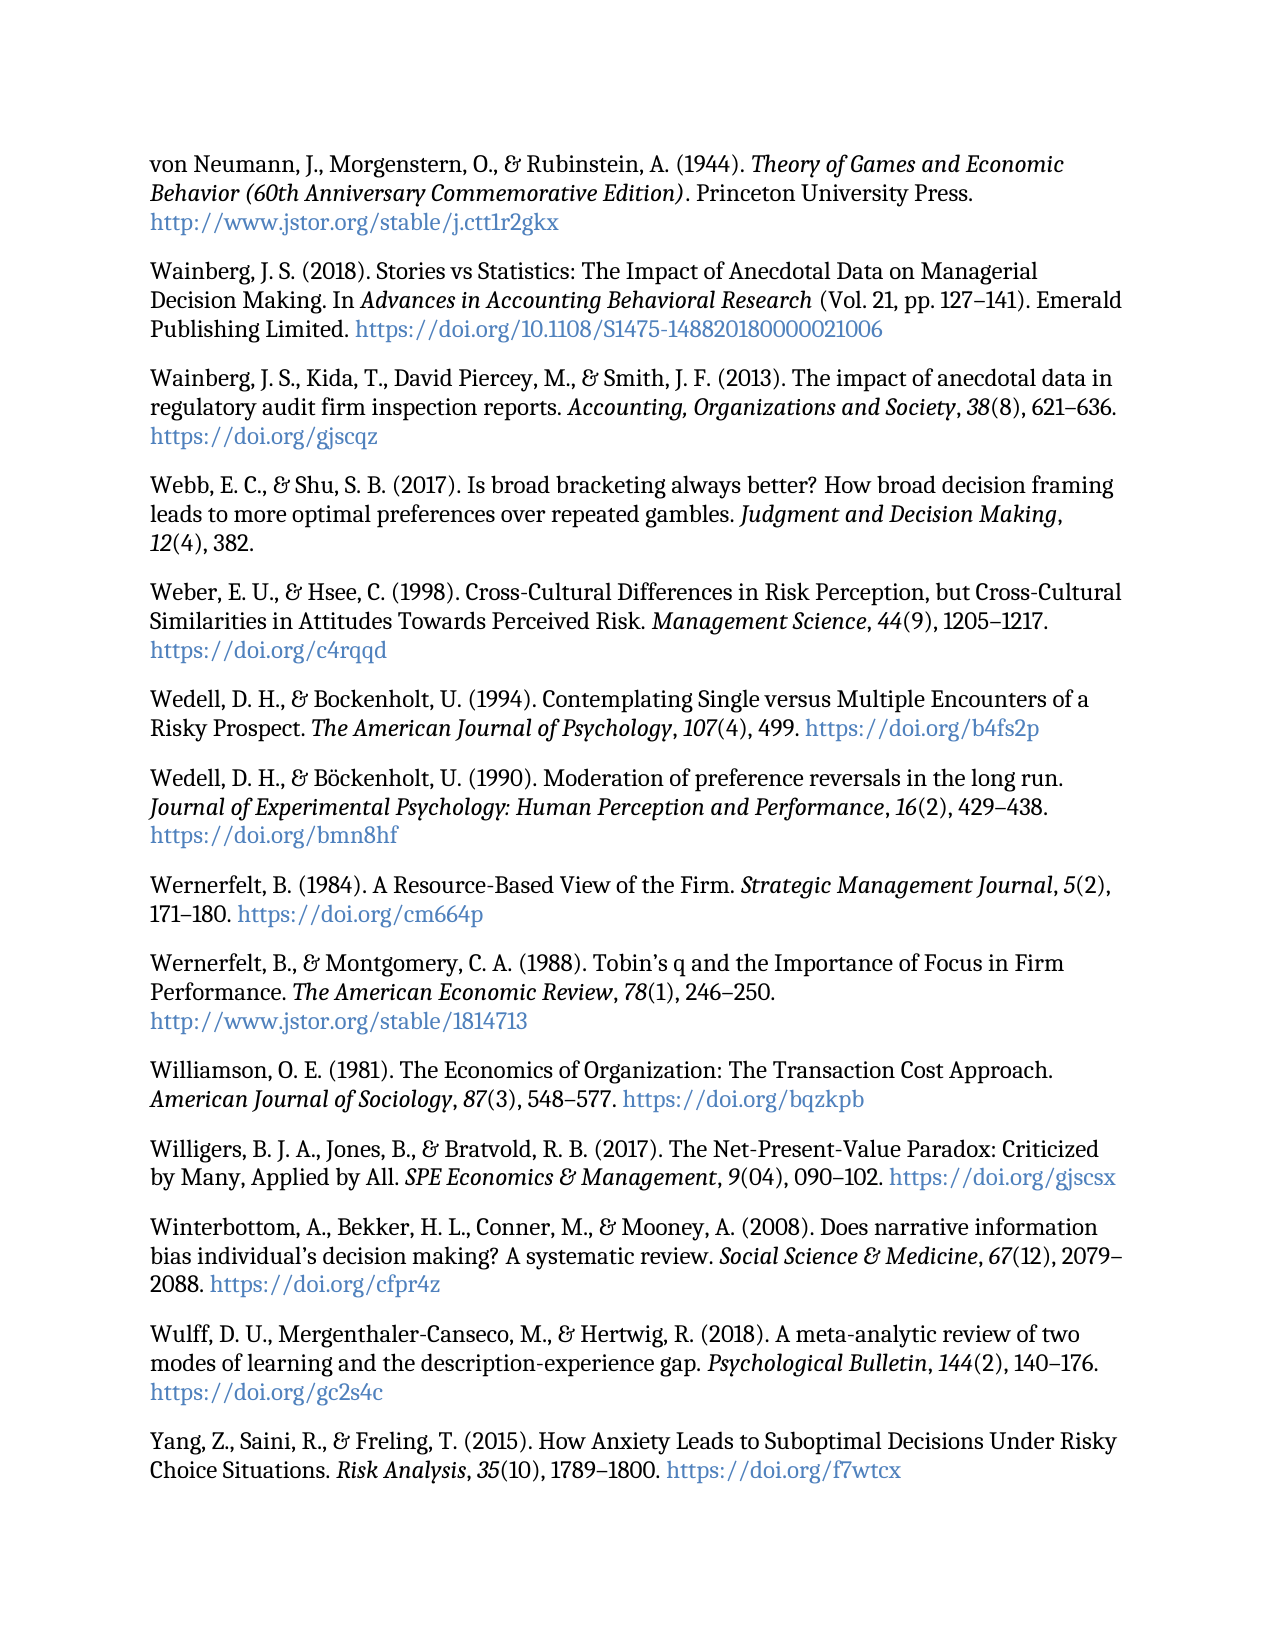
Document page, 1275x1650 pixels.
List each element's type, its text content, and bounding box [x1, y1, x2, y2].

text Wernerfelt, B. (1984). A Resource-Based View of the Firm. Strategic Management Journal, 5(2), 171–180. https://doi.org/cm664p [150, 871, 1125, 928]
text Williamson, O. E. (1981). The Economics of Organization: The Transaction Cost Approach. American Journal of Sociology, 87(3), 548–577. https://doi.org/bqzkpb [150, 1056, 1125, 1114]
text Wulff, D. U., Mergenthaler-Canseco, M., & Hertwig, R. (2018). A meta-analytic review of two modes of learning and the description-experience gap. Psychological Bulletin, 144(2), 140–176. https://doi.org/gc2s4c [150, 1320, 1125, 1406]
text von Neumann, J., Morgenstern, O., & Rubinstein, A. (1944). Theory of Games and Economic Behavior (60th Anniversary Commemorative Edition). Princeton University Press. http://www.jstor.org/stable/j.ctt1r2gkx [150, 150, 1125, 236]
text Wedell, D. H., & Bockenholt, U. (1994). Contemplating Single versus Multiple Encounters of a Risky Prospect. The American Journal of Psychology, 107(4), 499. https://doi.org/b4fs2p [150, 685, 1125, 743]
text Wainberg, J. S. (2018). Stories vs Statistics: The Impact of Anecdotal Data on Managerial Decision Making. In Advances in Accounting Behavioral Research (Vol. 21, pp. 127–141). Emerald Publishing Limited. https://doi.org/10.1108/S1475-148820180000021006 [150, 257, 1125, 343]
text Wedell, D. H., & Böckenholt, U. (1990). Moderation of preference reversals in the long run. Journal of Experimental Psychology: Human Perception and Performance, 16(2), 429–438. https://doi.org/bmn8hf [150, 764, 1125, 850]
text Willigers, B. J. A., Jones, B., & Bratvold, R. B. (2017). The Net-Present-Value Paradox: Criticized by Many, Applied by All. SPE Economics & Management, 9(04), 090–102. https://doi.org/gjscsx [150, 1134, 1125, 1192]
text Yang, Z., Saini, R., & Freling, T. (2015). How Anxiety Leads to Suboptimal Decisions Under Risky Choice Situations. Risk Analysis, 35(10), 1789–1800. https://doi.org/f7wtcx [150, 1427, 1125, 1484]
text Wernerfelt, B., & Montgomery, C. A. (1988). Tobin’s q and the Importance of Focus in Firm Performance. The American Economic Review, 78(1), 246–250. http://www.jstor.org/stable/1814713 [150, 949, 1125, 1035]
text Wainberg, J. S., Kida, T., David Piercey, M., & Smith, J. F. (2013). The impact of anecdotal data in regulatory audit firm inspection reports. Accounting, Organizations and Society, 38(8), 621–636. https://doi.org/gjscqz [150, 364, 1125, 450]
text Winterbottom, A., Bekker, H. L., Conner, M., & Mooney, A. (2008). Does narrative information bias individual’s decision making? A systematic review. Social Science & Medicine, 67(12), 2079–2088. https://doi.org/cfpr4z [150, 1213, 1125, 1299]
text Webb, E. C., & Shu, S. B. (2017). Is broad bracketing always better? How broad decision framing leads to more optimal preferences over repeated gambles. Judgment and Decision Making, 12(4), 382. [150, 471, 1125, 557]
text Weber, E. U., & Hsee, C. (1998). Cross-Cultural Differences in Risk Perception, but Cross-Cultural Similarities in Attitudes Towards Perceived Risk. Management Science, 44(9), 1205–1217. https://doi.org/c4rqqd [150, 578, 1125, 664]
